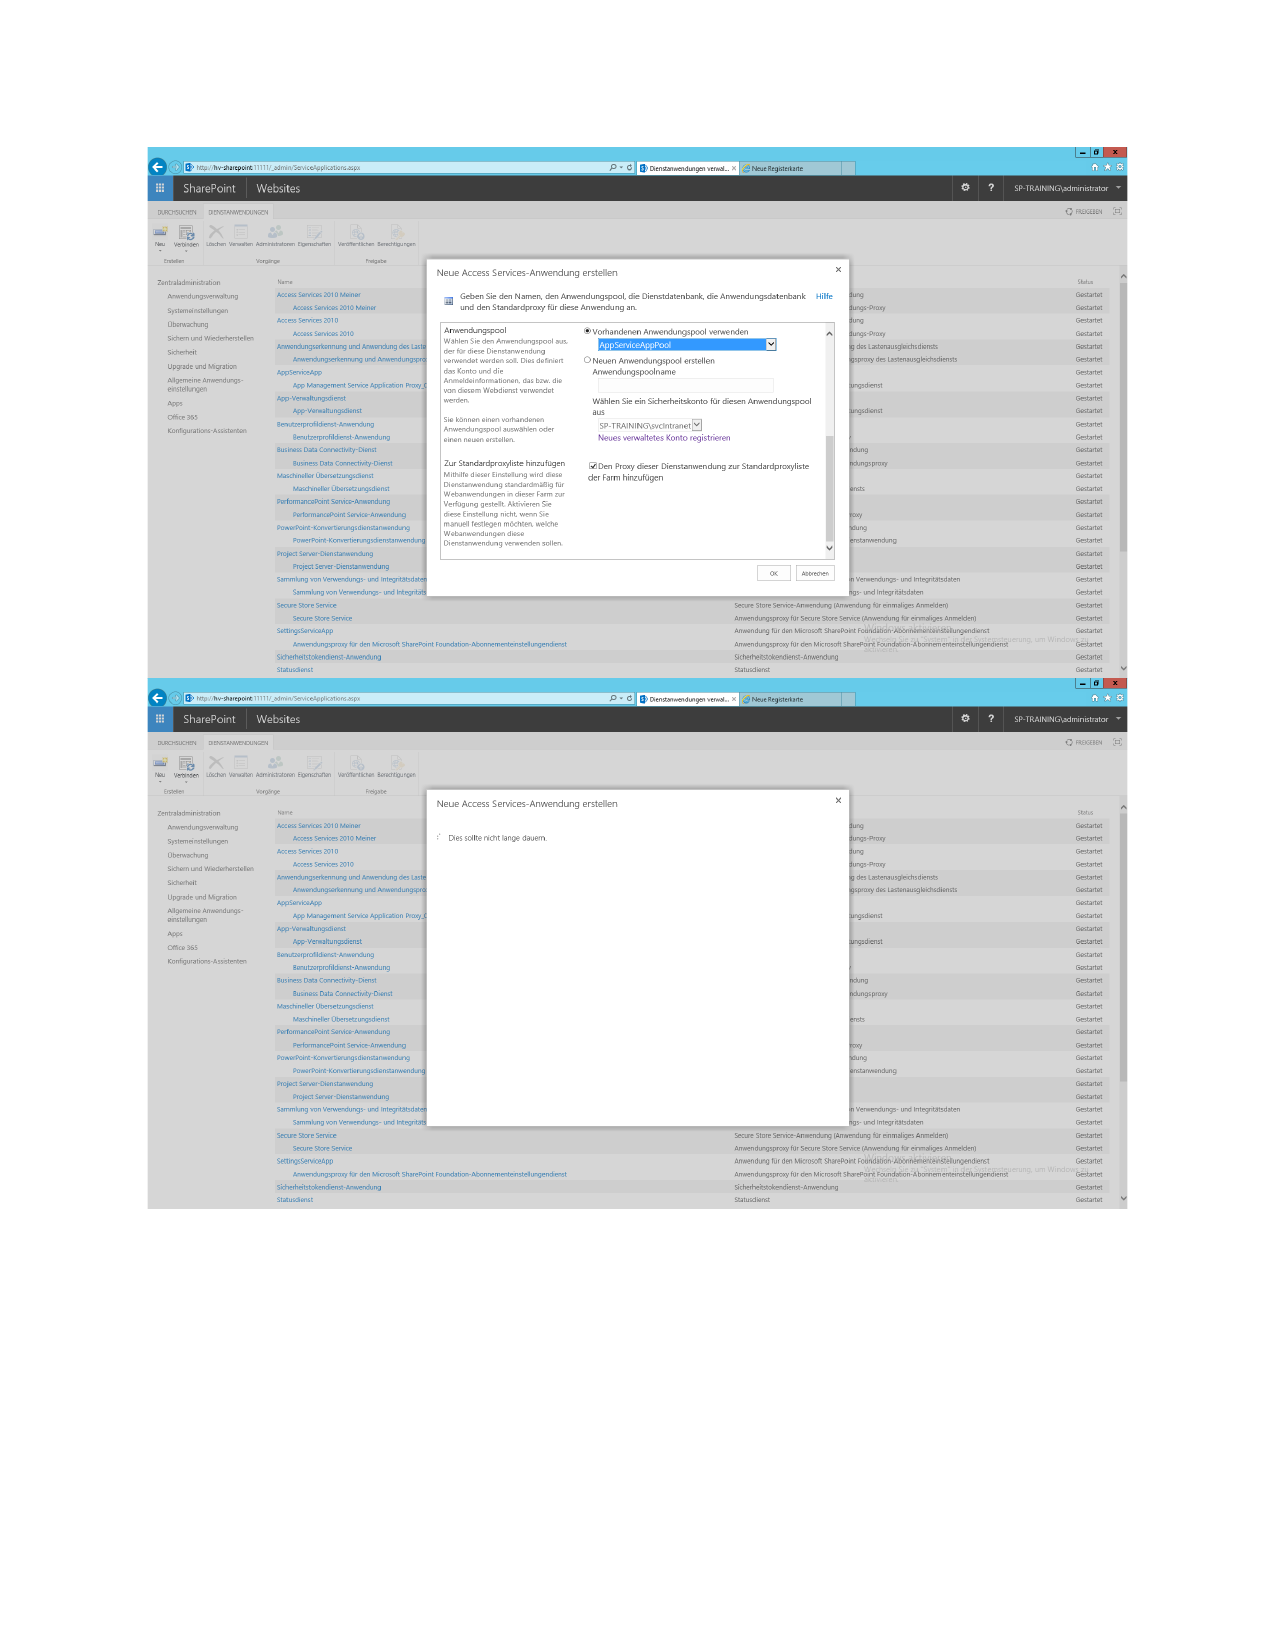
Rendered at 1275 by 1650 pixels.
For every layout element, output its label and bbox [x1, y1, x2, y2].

picture [147, 147, 1128, 1209]
